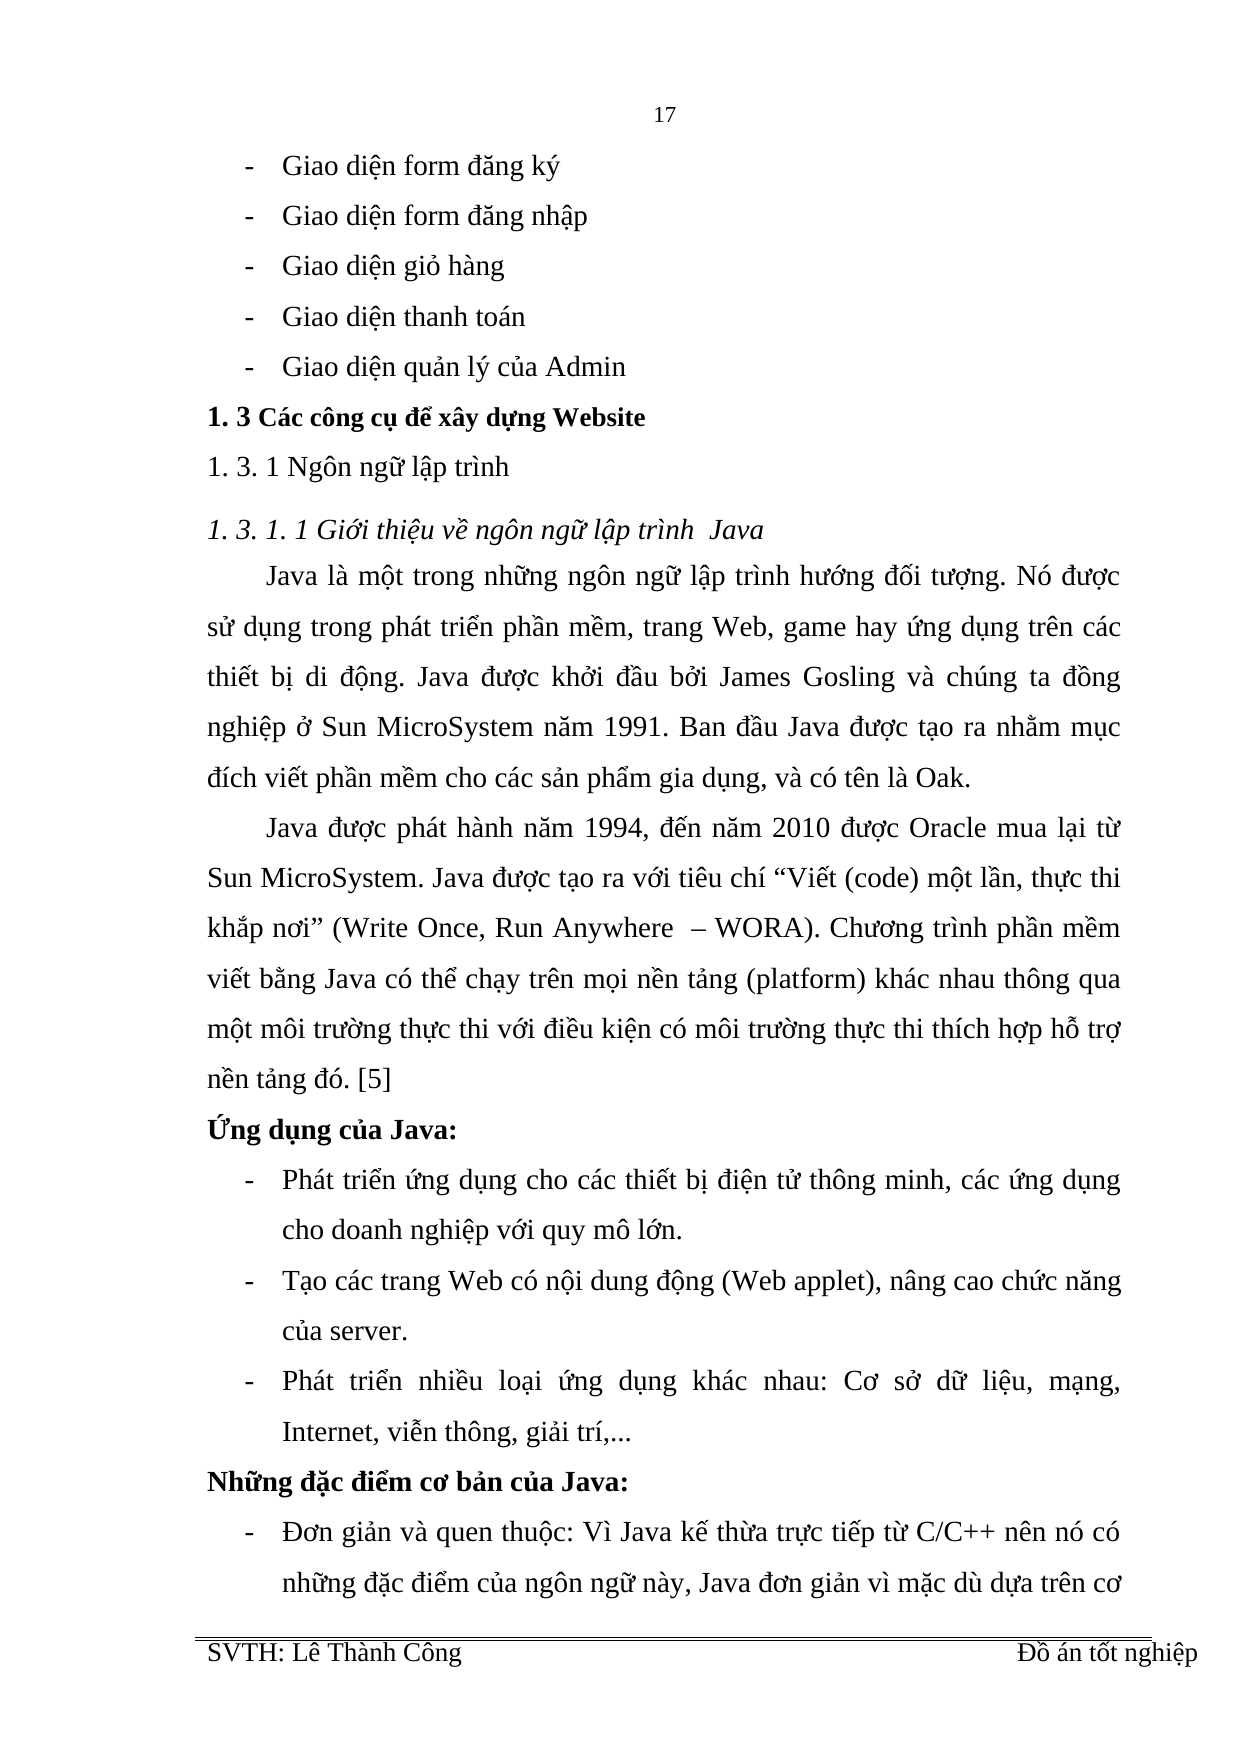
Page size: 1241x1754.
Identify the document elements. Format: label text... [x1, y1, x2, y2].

text Java là một trong những ngôn ngữ lập trình hướng đối tượng. Nó được sử dụng trong phát triển phần mềm, trang Web, game hay ứng dụng trên các thiết bị di động. Java được khởi đầu bởi James Gosling và chúng ta đồng nghiệp ở Sun MicroSystem năm 1991. Ban đầu Java được tạo ra nhằm mục đích viết phần mềm cho các sản phẩm gia dụng, và có tên là Oak. [207, 558, 1122, 793]
subtitle Các công cụ để xây dựng Website [207, 399, 1122, 433]
text Những đặc điểm cơ bản của Java: [207, 1464, 1122, 1498]
text Java được phát hành năm 1994, đến năm 2010 được Oracle mua lại từ Sun MicroSystem. Java được tạo ra với tiêu chí “Viết (code) một lần, thực thi khắp nơi” (Write Once, Run Anywhere – WORA). Chương trình phần mềm viết bằng Java có thể chạy trên mọi nền tảng (platform) khác nhau thông qua một môi trường thực thi với điều kiện có môi trường thực thi thích hợp hỗ trợ nền tảng đó. [207, 810, 1122, 1095]
list Giao diện giỏ hàng [244, 248, 1122, 282]
list Tạo các trang Web có nội dung động (Web applet), nâng cao chức năng của server. [244, 1263, 1122, 1347]
list Phát triển nhiều loại ứng dụng khác nhau: Cơ sở dữ liệu, mạng, Internet, viễn thông, giải trí,... [244, 1363, 1122, 1447]
list Giao diện form đăng nhập [244, 198, 1122, 232]
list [244, 1514, 1122, 1598]
subtitle Ngôn ngữ lập trình [207, 449, 1122, 483]
text Ứng dụng của Java: [207, 1112, 1122, 1145]
list Phát triển ứng dụng cho các thiết bị điện tử thông minh, các ứng dụng cho doanh nghiệp với quy mô lớn. [244, 1162, 1122, 1246]
list Giao diện quản lý của Admin [244, 349, 1122, 382]
list Giao diện thanh toán [244, 299, 1122, 332]
subtitle Giới thiệu về ngôn ngữ lập trình Java [207, 512, 1122, 546]
list Giao diện form đăng ký [244, 148, 1122, 181]
